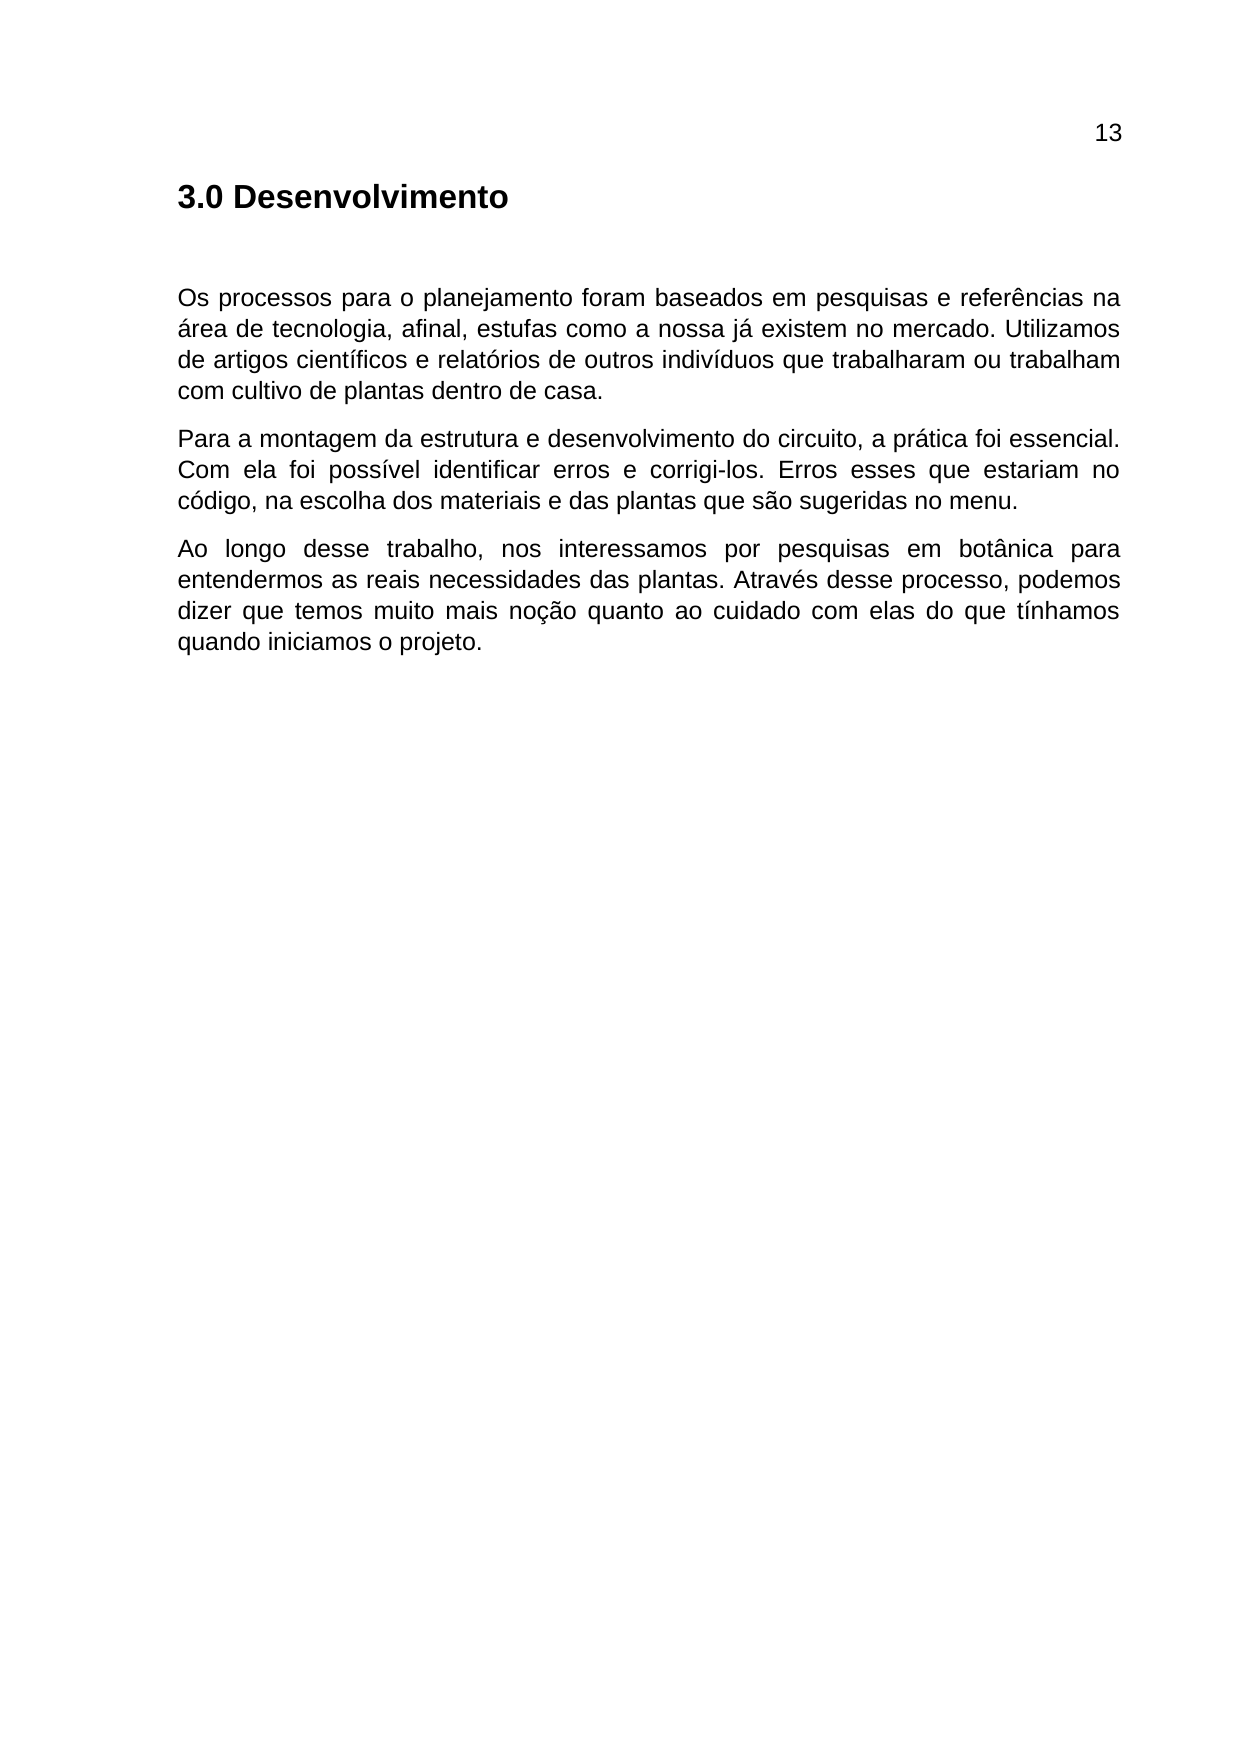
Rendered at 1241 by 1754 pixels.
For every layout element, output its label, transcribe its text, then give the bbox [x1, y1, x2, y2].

text Os processos para o planejamento foram baseados em pesquisas e referências na área de tecnologia, afinal, estufas como a nossa já existem no mercado. Utilizamos de artigos científicos e relatórios de outros indivíduos que trabalharam ou trabalham com cultivo de plantas dentro de casa. [177, 283, 1122, 405]
text Para a montagem da estrutura e desenvolvimento do circuito, a prática foi essencial. Com ela foi possível identificar erros e corrigi-los. Erros esses que estariam no código, na escolha dos materiais e das plantas que são sugeridas no menu. [177, 424, 1122, 515]
text Ao longo desse trabalho, nos interessamos por pesquisas em botânica para entendermos as reais necessidades das plantas. Através desse processo, podemos dizer que temos muito mais noção quanto ao cuidado com elas do que tínhamos quando iniciamos o projeto. [177, 534, 1122, 656]
text 3.0 Desenvolvimento [177, 177, 1122, 216]
